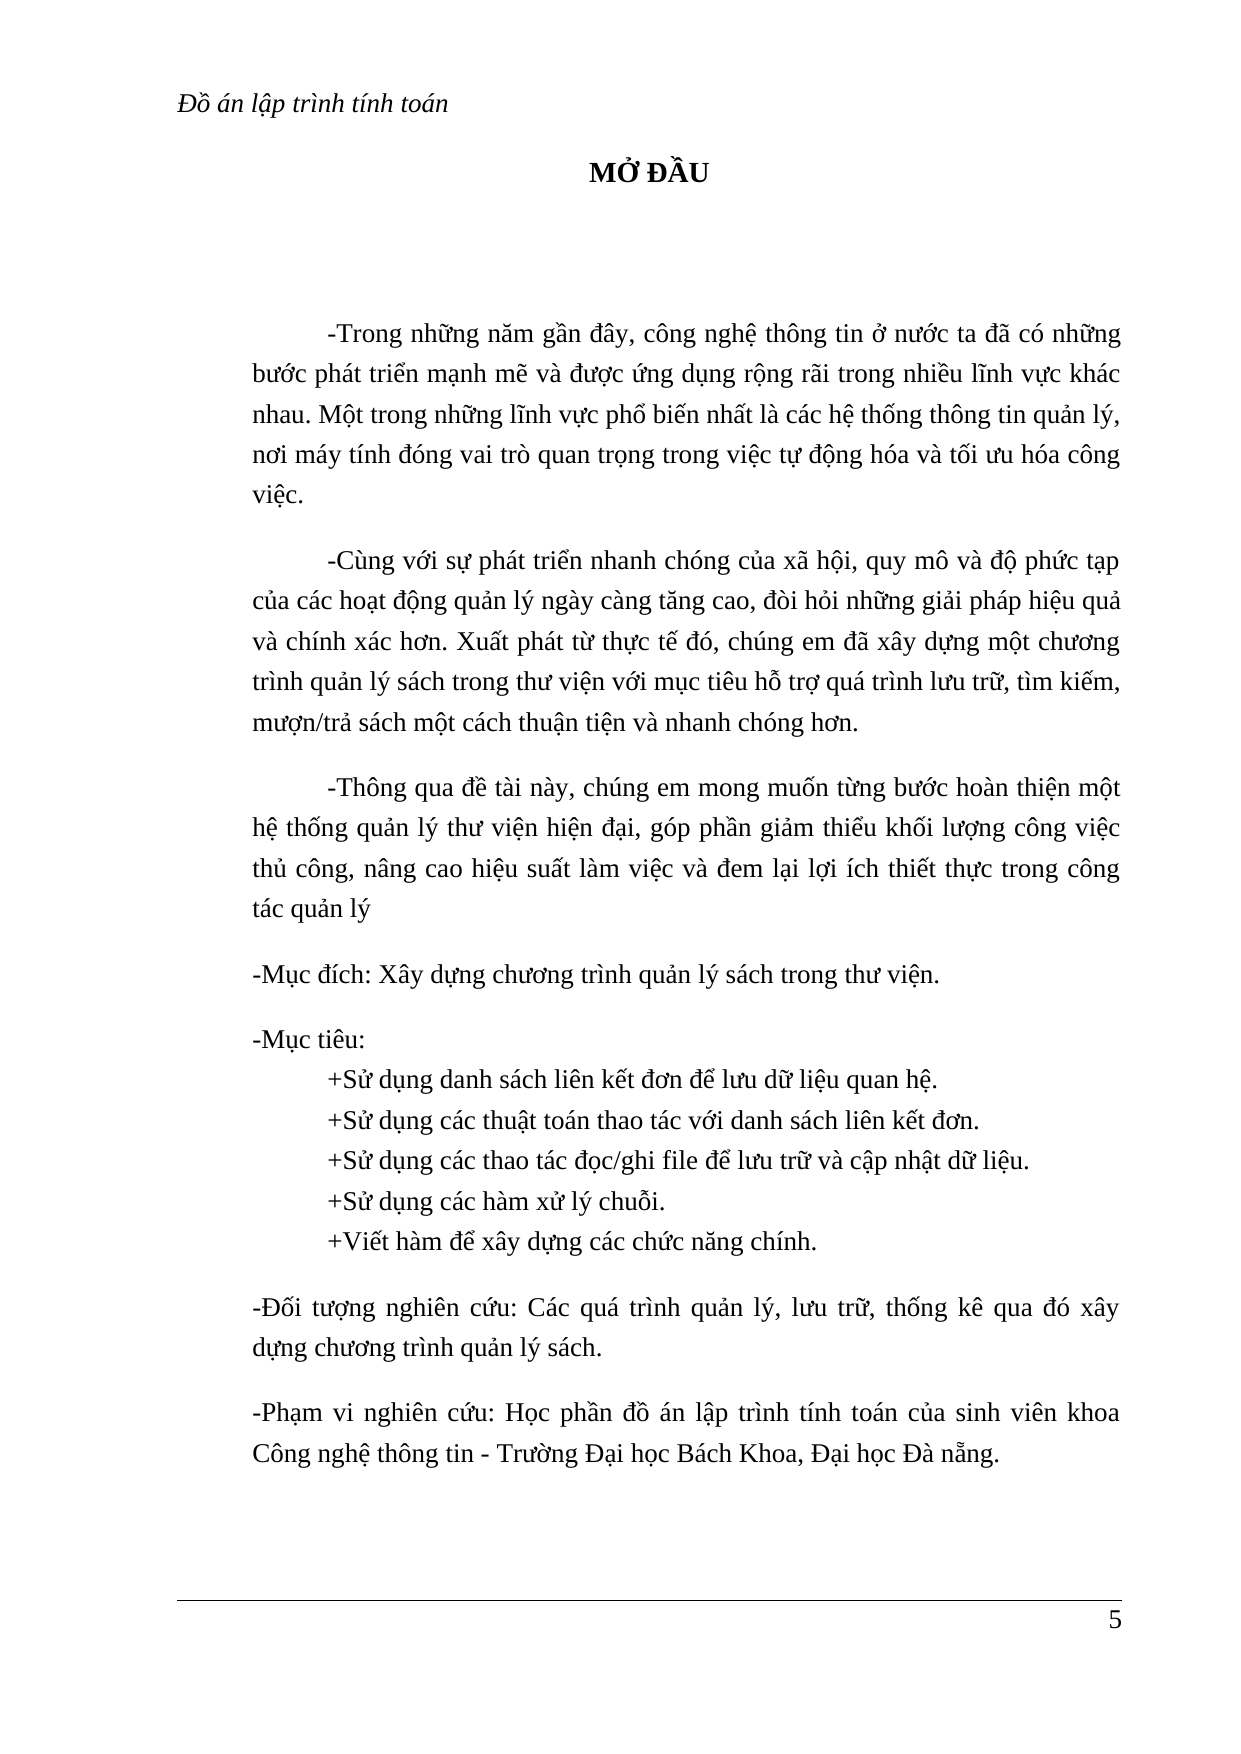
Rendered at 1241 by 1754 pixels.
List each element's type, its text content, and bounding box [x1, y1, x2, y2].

text -Cùng với sự phát triển nhanh chóng của xã hội, quy mô và độ phức tạp của các hoạt động quản lý ngày càng tăng cao, đòi hỏi những giải pháp hiệu quả và chính xác hơn. Xuất phát từ thực tế đó, chúng em đã xây dựng một chương trình quản lý sách trong thư viện với mục tiêu hỗ trợ quá trình lưu trữ, tìm kiếm, mượn/trả sách một cách thuận tiện và nhanh chóng hơn. [252, 544, 1122, 737]
text -Mục tiêu: [252, 1023, 1122, 1054]
text -Mục đích: Xây dựng chương trình quản lý sách trong thư viện. [252, 958, 1122, 989]
text -Đối tượng nghiên cứu: Các quá trình quản lý, lưu trữ, thống kê qua đó xây dựng chương trình quản lý sách. [252, 1291, 1122, 1362]
text +Sử dụng các thao tác đọc/ghi file để lưu trữ và cập nhật dữ liệu. [252, 1144, 1122, 1176]
text +Sử dụng các thuật toán thao tác với danh sách liên kết đơn. [252, 1104, 1122, 1135]
text +Sử dụng danh sách liên kết đơn để lưu dữ liệu quan hệ. [252, 1063, 1122, 1095]
text +Viết hàm để xây dựng các chức năng chính. [252, 1225, 1122, 1256]
subtitle MỞ ĐẦU [177, 155, 1122, 188]
text -Phạm vi nghiên cứu: Học phần đồ án lập trình tính toán của sinh viên khoa Công nghệ thông tin - Trường Đại học Bách Khoa, Đại học Đà nẵng. [252, 1396, 1122, 1468]
text -Thông qua đề tài này, chúng em mong muốn từng bước hoàn thiện một hệ thống quản lý thư viện hiện đại, góp phần giảm thiểu khối lượng công việc thủ công, nâng cao hiệu suất làm việc và đem lại lợi ích thiết thực trong công tác quản lý [252, 771, 1122, 923]
text -Trong những năm gần đây, công nghệ thông tin ở nước ta đã có những bước phát triển mạnh mẽ và được ứng dụng rộng rãi trong nhiều lĩnh vực khác nhau. Một trong những lĩnh vực phổ biến nhất là các hệ thống thông tin quản lý, nơi máy tính đóng vai trò quan trọng trong việc tự động hóa và tối ưu hóa công việc. [252, 317, 1122, 510]
text +Sử dụng các hàm xử lý chuỗi. [252, 1185, 1122, 1216]
